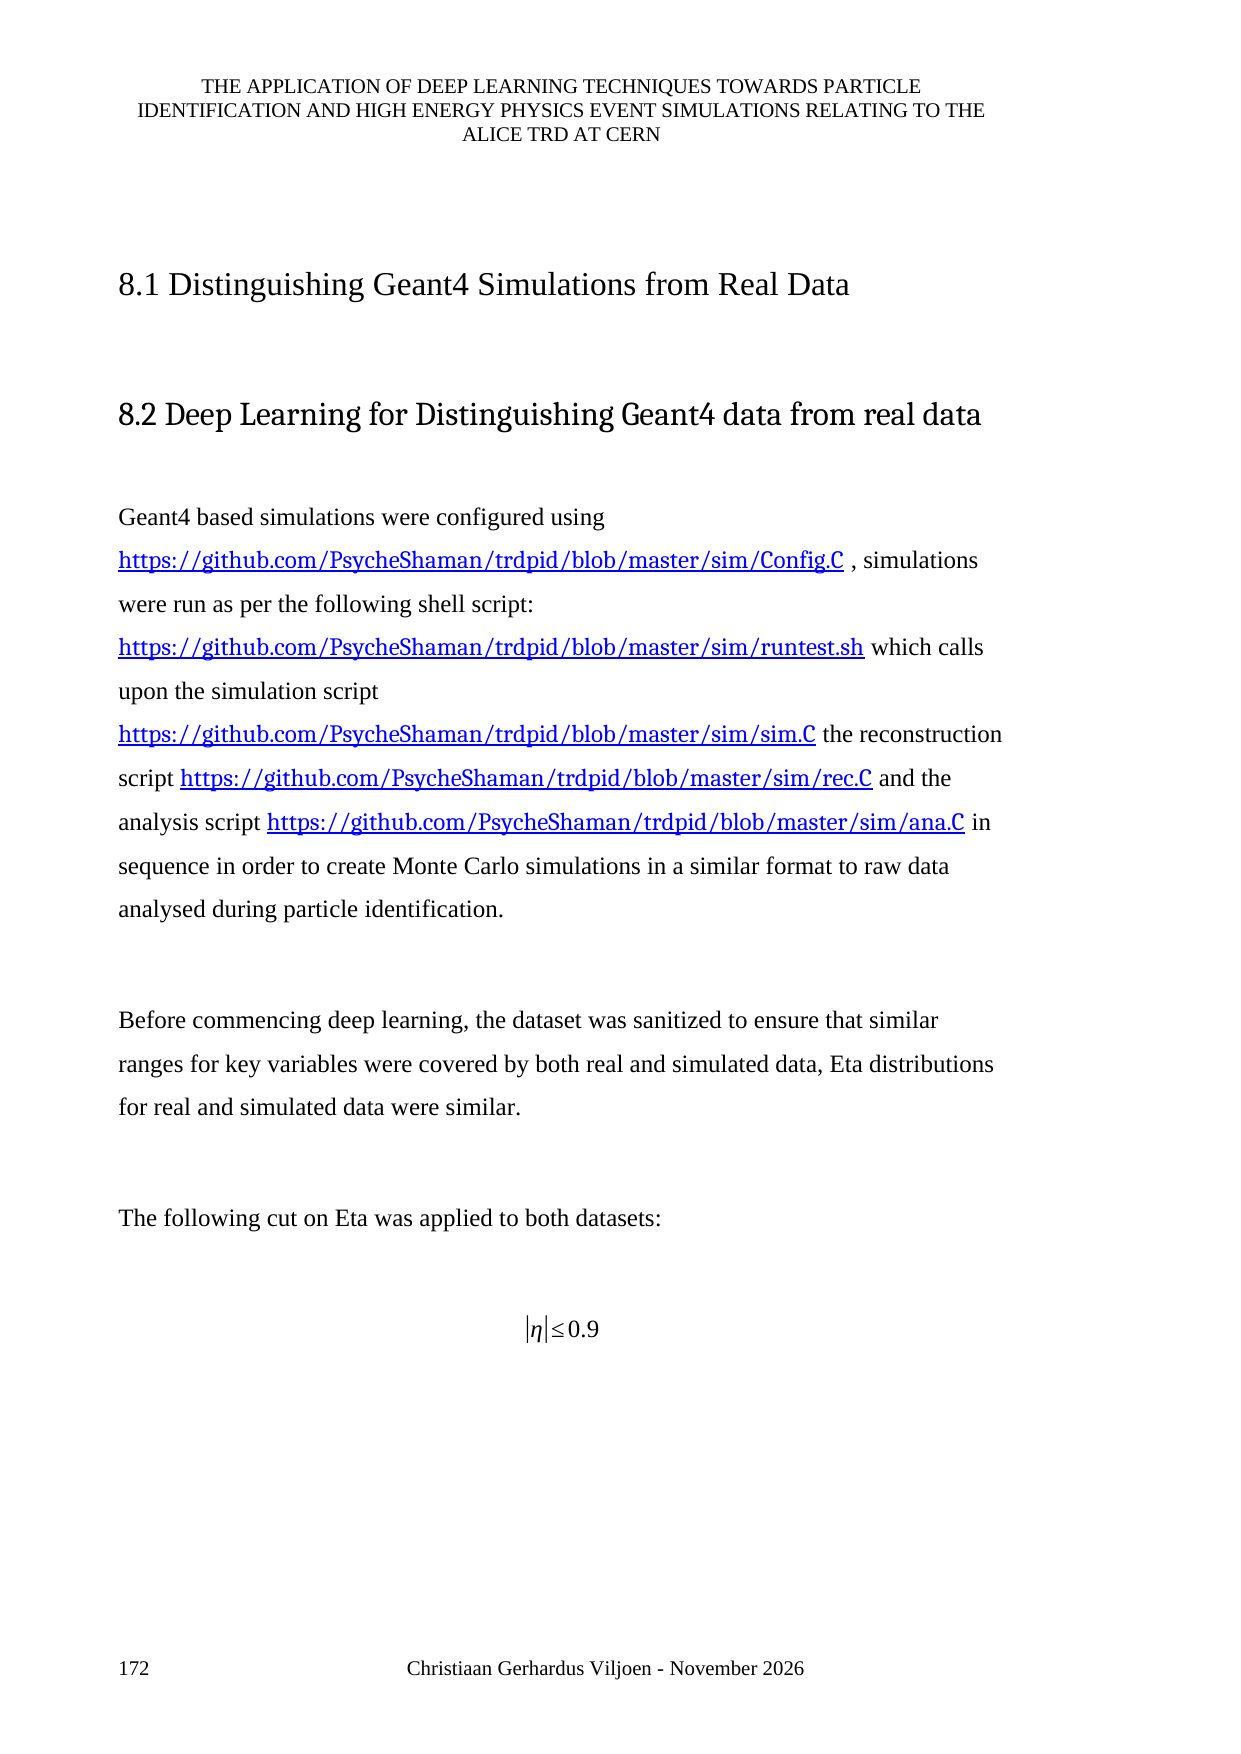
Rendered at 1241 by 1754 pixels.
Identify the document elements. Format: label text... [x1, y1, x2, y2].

text Geant4 based simulations were configured using https://github.com/PsycheShaman/trdpid/blob/master/sim/Config.C , simulations were run as per the following shell script: https://github.com/PsycheShaman/trdpid/blob/master/sim/runtest.sh which calls upon the simulation script https://github.com/PsycheShaman/trdpid/blob/master/sim/sim.C the reconstruction script https://github.com/PsycheShaman/trdpid/blob/master/sim/rec.C and the analysis script https://github.com/PsycheShaman/trdpid/blob/master/sim/ana.C in sequence in order to create Monte Carlo simulations in a similar format to raw data analysed during particle identification. [118, 502, 1004, 923]
text Before commencing deep learning, the dataset was sanitized to ensure that similar ranges for key variables were covered by both real and simulated data, Eta distributions for real and simulated data were similar. [118, 1006, 1004, 1121]
subtitle Deep Learning for Distinguishing Geant4 data from real data [118, 396, 1004, 434]
text The following cut on Eta was applied to both datasets: [118, 1203, 1004, 1232]
subtitle Distinguishing Geant4 Simulations from Real Data [118, 264, 1004, 302]
